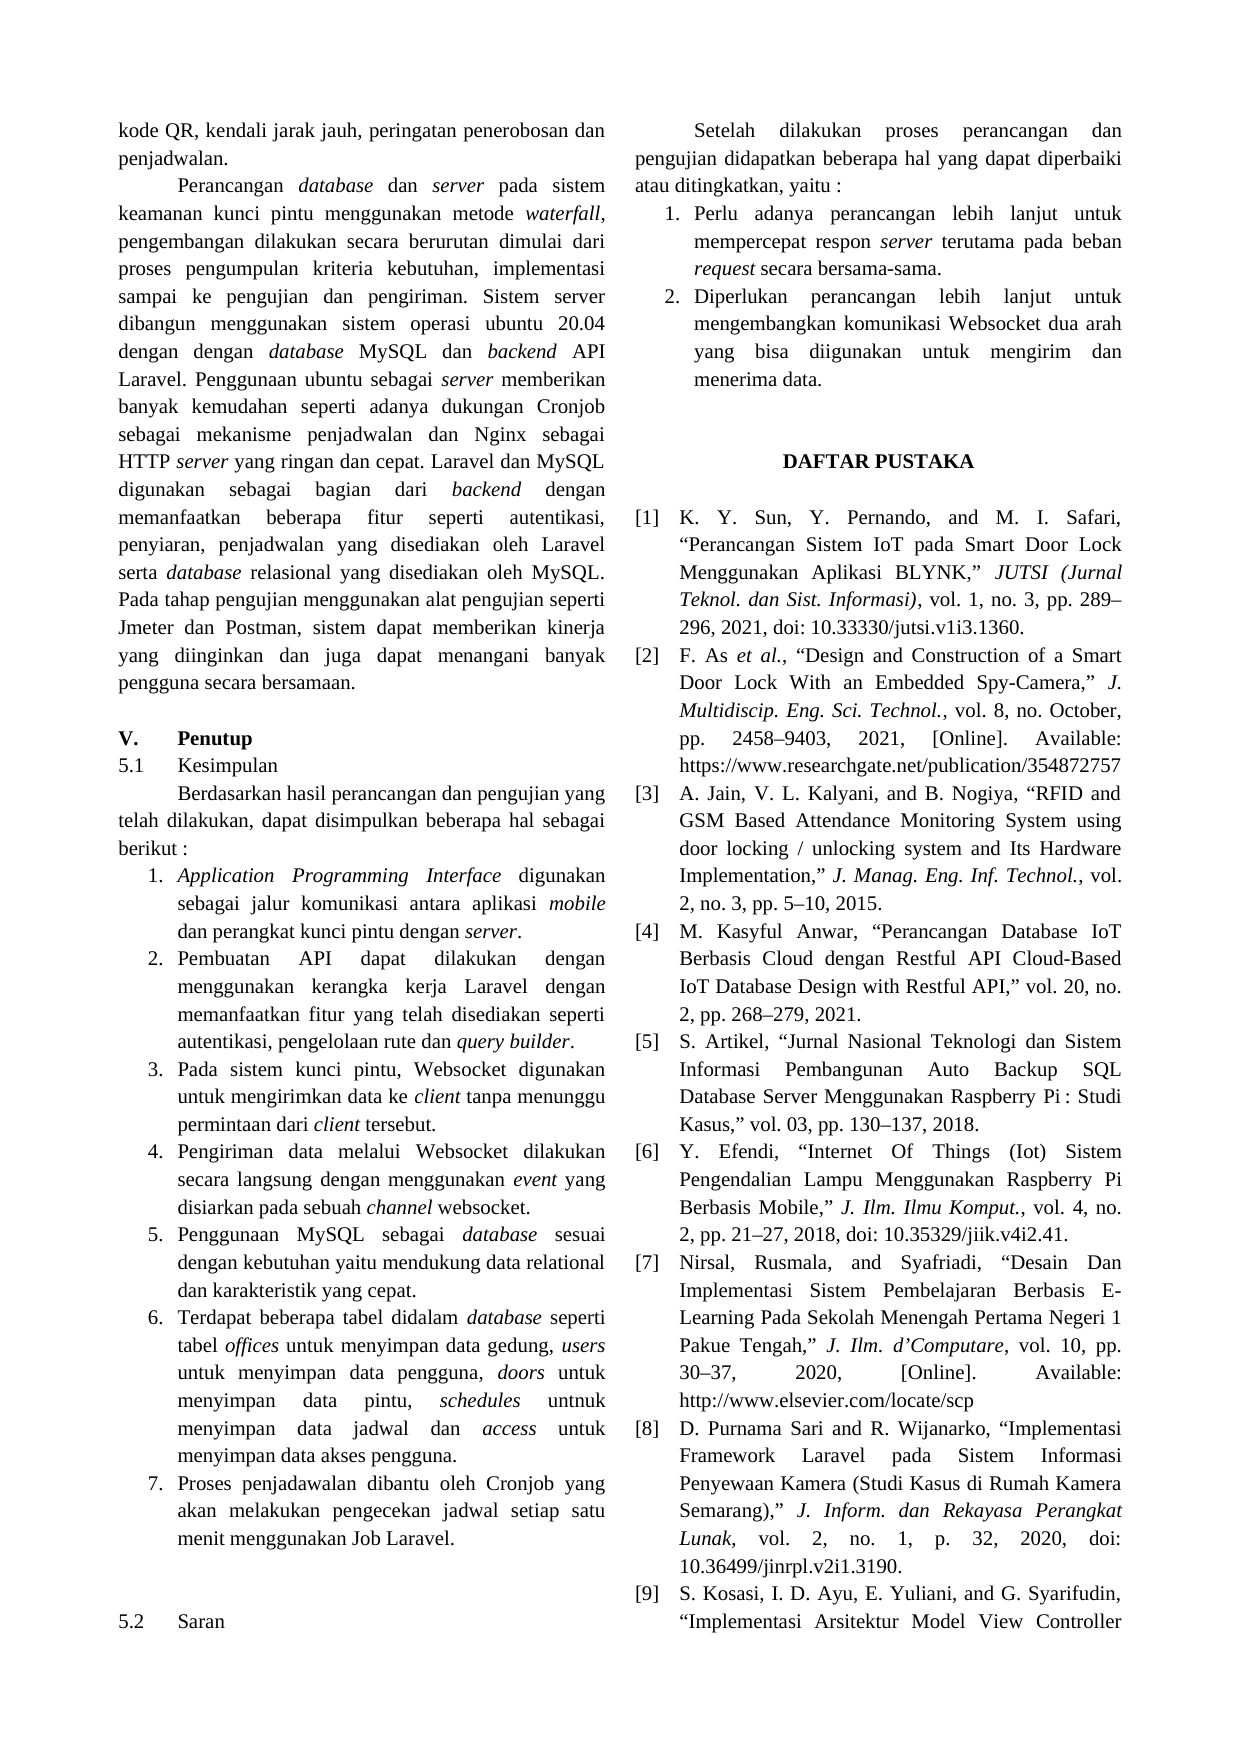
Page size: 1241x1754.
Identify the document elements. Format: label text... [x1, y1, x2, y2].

text 7. Proses penjadawalan dibantu oleh Cronjob yang akan melakukan pengecekan jadwal setiap satu menit menggunakan Job Laravel. [148, 1471, 605, 1550]
text 6. Terdapat beberapa tabel didalam database seperti tabel offices untuk menyimpan data gedung, users untuk menyimpan data pengguna, doors untuk menyimpan data pintu, schedules untnuk menyimpan data jadwal dan access untuk menyimpan data akses pengguna. [148, 1305, 605, 1467]
text [5] S. Artikel, “Jurnal Nasional Teknologi dan Sistem Informasi Pembangunan Auto Backup SQL Database Server Menggunakan Raspberry Pi : Studi Kasus,” vol. 03, pp. 130–137, 2018. [635, 1029, 1122, 1136]
text [7] Nirsal, Rusmala, and Syafriadi, “Desain Dan Implementasi Sistem Pembelajaran Berbasis E-Learning Pada Sekolah Menengah Pertama Negeri 1 Pakue Tengah,” J. Ilm. d’Computare, vol. 10, pp. 30–37, 2020, [Online]. Available: http://www.elsevier.com/locate/scp [635, 1250, 1122, 1412]
text Setelah dilakukan proses perancangan dan pengujian didapatkan beberapa hal yang dapat diperbaiki atau ditingkatkan, yaitu : [635, 118, 1122, 197]
text [2] F. As et al., “Design and Construction of a Smart Door Lock With an Embedded Spy-Camera,” J. Multidiscip. Eng. Sci. Technol., vol. 8, no. October, pp. 2458–9403, 2021, [Online]. Available: https://www.researchgate.net/publication/354872757 [635, 643, 1122, 777]
text 5. Penggunaan MySQL sebagai database sesuai dengan kebutuhan yaitu mendukung data relational dan karakteristik yang cepat. [148, 1222, 605, 1302]
text 1. Perlu adanya perancangan lebih lanjut untuk mempercepat respon server terutama pada beban request secara bersama-sama. [664, 201, 1122, 280]
text 2. Pembuatan API dapat dilakukan dengan menggunakan kerangka kerja Laravel dengan memanfaatkan fitur yang telah disediakan seperti autentikasi, pengelolaan rute dan query builder. [148, 946, 605, 1053]
text 3. Pada sistem kunci pintu, Websocket digunakan untuk mengirimkan data ke client tanpa menunggu permintaan dari client tersebut. [148, 1057, 605, 1136]
list Kesimpulan [118, 753, 605, 777]
text [1] K. Y. Sun, Y. Pernando, and M. I. Safari, “Perancangan Sistem IoT pada Smart Door Lock Menggunakan Aplikasi BLYNK,” JUTSI (Jurnal Teknol. dan Sist. Informasi), vol. 1, no. 3, pp. 289–296, 2021, doi: 10.33330/jutsi.v1i3.1360. [635, 504, 1122, 639]
text 1. Application Programming Interface digunakan sebagai jalur komunikasi antara aplikasi mobile dan perangkat kunci pintu dengan server. [148, 863, 605, 943]
text DAFTAR PUSTAKA [635, 449, 1122, 473]
list Penutup [118, 725, 605, 749]
text [8] D. Purnama Sari and R. Wijanarko, “Implementasi Framework Laravel pada Sistem Informasi Penyewaan Kamera (Studi Kasus di Rumah Kamera Semarang),” J. Inform. dan Rekayasa Perangkat Lunak, vol. 2, no. 1, p. 32, 2020, doi: 10.36499/jinrpl.v2i1.3190. [635, 1416, 1122, 1578]
text [3] A. Jain, V. L. Kalyani, and B. Nogiya, “RFID and GSM Based Attendance Monitoring System using door locking / unlocking system and Its Hardware Implementation,” J. Manag. Eng. Inf. Technol., vol. 2, no. 3, pp. 5–10, 2015. [635, 781, 1122, 915]
list Saran [118, 1609, 605, 1633]
text [6] Y. Efendi, “Internet Of Things (Iot) Sistem Pengendalian Lampu Menggunakan Raspberry Pi Berbasis Mobile,” J. Ilm. Ilmu Komput., vol. 4, no. 2, pp. 21–27, 2018, doi: 10.35329/jiik.v4i2.41. [635, 1139, 1122, 1246]
text Berdasarkan hasil perancangan dan pengujian yang telah dilakukan, dapat disimpulkan beberapa hal sebagai berikut : [118, 781, 605, 860]
text [4] M. Kasyful Anwar, “Perancangan Database IoT Berbasis Cloud dengan Restful API Cloud-Based IoT Database Design with Restful API,” vol. 20, no. 2, pp. 268–279, 2021. [635, 919, 1122, 1026]
text 2. Diperlukan perancangan lebih lanjut untuk mengembangkan komunikasi Websocket dua arah yang bisa diigunakan untuk mengirim dan menerima data. [664, 284, 1122, 391]
text 4. Pengiriman data melalui Websocket dilakukan secara langsung dengan menggunakan event yang disiarkan pada sebuah channel websocket. [148, 1139, 605, 1219]
list Perancangan database dan server pada sistem keamanan kunci pintu menggunakan metode waterfall, pengembangan dilakukan secara berurutan dimulai dari proses pengumpulan kriteria kebutuhan, implementasi sampai ke pengujian dan pengiriman. Sistem server dibangun menggunakan sistem operasi ubuntu 20.04 dengan dengan database MySQL dan backend API Laravel. Penggunaan ubuntu sebagai server memberikan banyak kemudahan seperti adanya dukungan Cronjob sebagai mekanisme penjadwalan dan Nginx sebagai HTTP server yang ringan dan cepat. Laravel dan MySQL digunakan sebagai bagian dari backend dengan memanfaatkan beberapa fitur seperti autentikasi, penyiaran, penjadwalan yang disediakan oleh Laravel serta database relasional yang disediakan oleh MySQL. Pada tahap pengujian menggunakan alat pengujian seperti Jmeter dan Postman, sistem dapat memberikan kinerja yang diinginkan dan juga dapat menangani banyak pengguna secara bersamaan. [118, 173, 605, 694]
